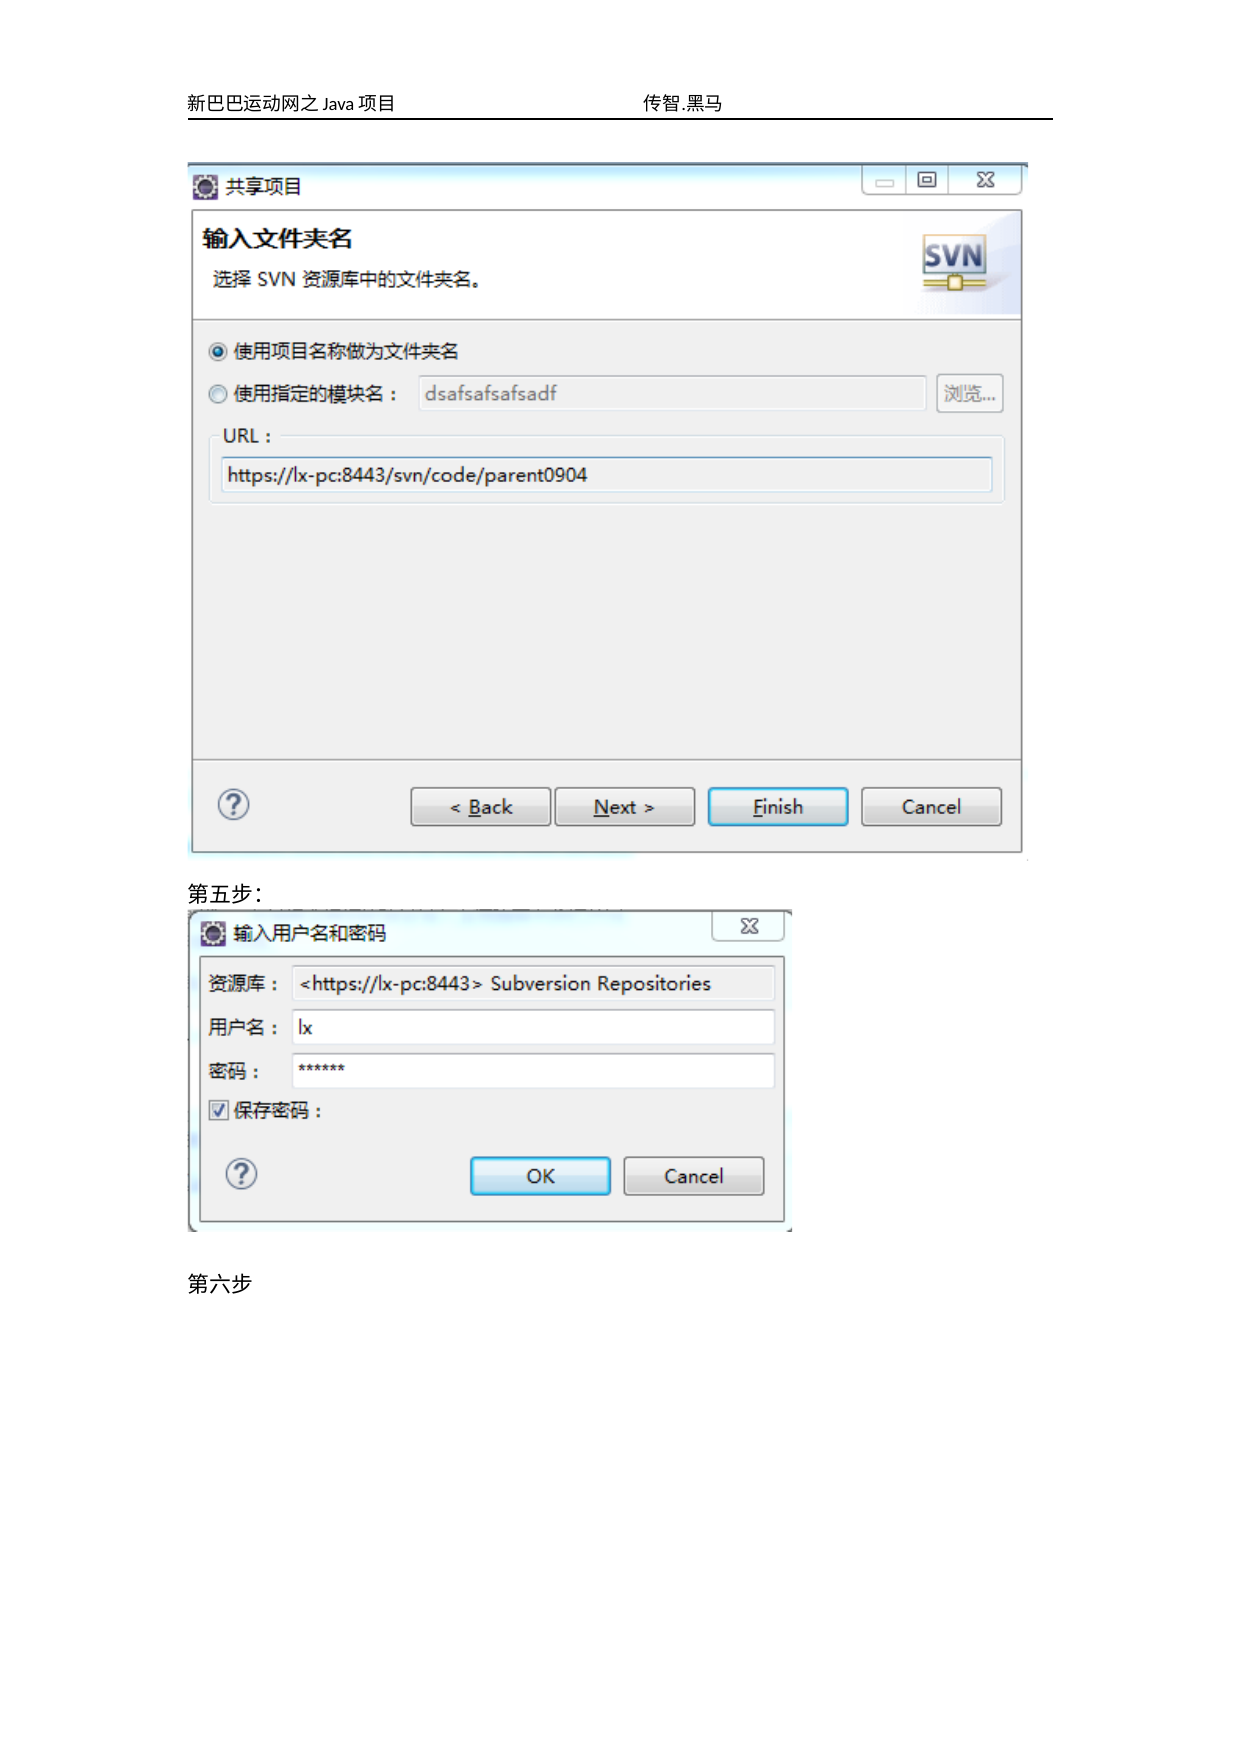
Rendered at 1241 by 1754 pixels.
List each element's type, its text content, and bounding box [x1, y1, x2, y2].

text 第五步： [187, 877, 1053, 909]
picture [187, 162, 1029, 861]
text 第六步 [187, 1267, 1053, 1299]
picture [187, 909, 793, 1232]
